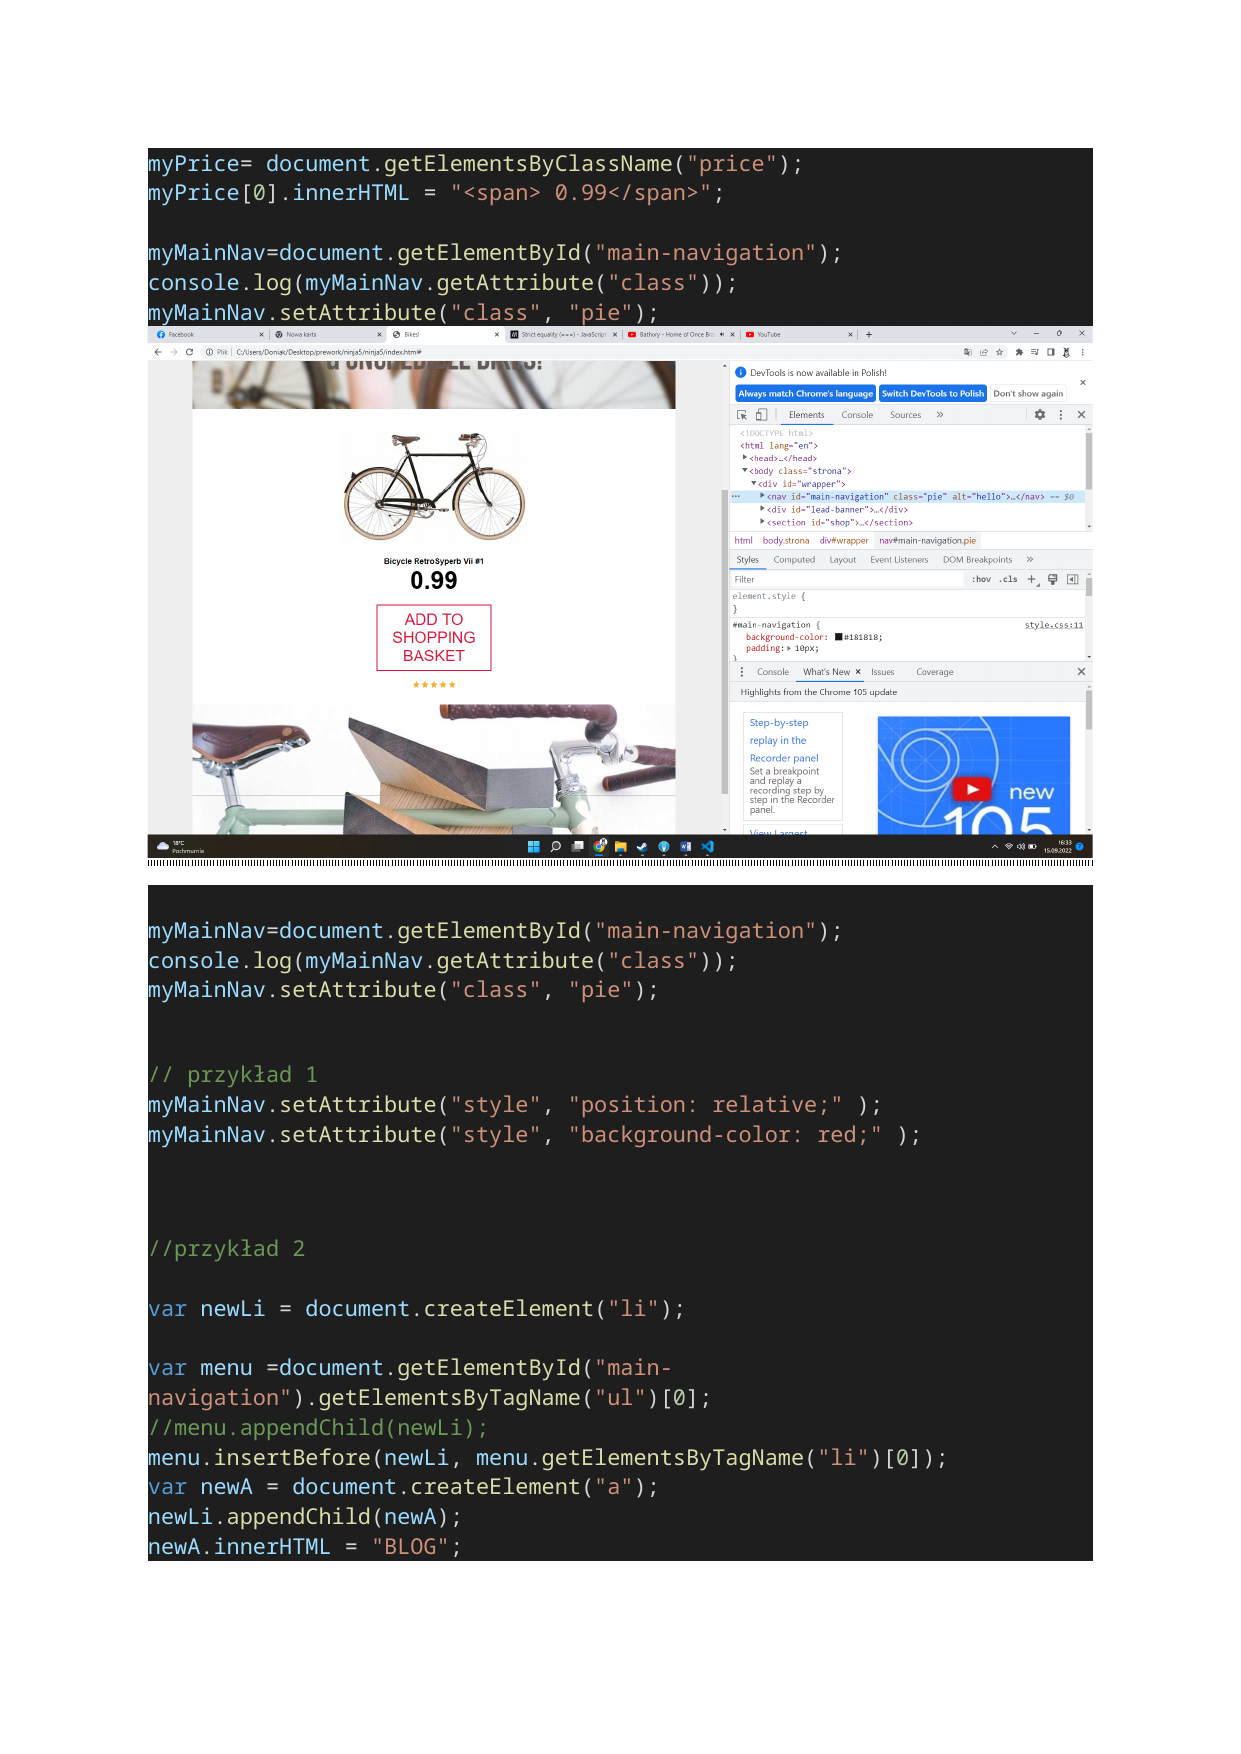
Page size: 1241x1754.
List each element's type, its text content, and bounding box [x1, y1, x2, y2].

text myMainNav.setAttribute("class", "pie"); [148, 297, 1093, 326]
text var newLi = document.createElement("li"); [148, 1292, 1093, 1322]
text newLi.appendChild(newA); [148, 1501, 1093, 1531]
text var menu =document.getElementById("main-navigation").getElementsByTagName("ul")[0]; [148, 1352, 1093, 1412]
text myMainNav.setAttribute("style", "background-color: red;" ); [148, 1119, 1093, 1148]
text //menu.appendChild(newLi); [148, 1412, 1093, 1441]
text myPrice[0].innerHTML = "<span> 0.99</span>"; [148, 177, 1093, 207]
text //przykład 2 [148, 1233, 1093, 1263]
text newA.innerHTML = "BLOG"; [148, 1531, 1093, 1561]
text // przykład 1 [148, 1059, 1093, 1089]
text myMainNav.setAttribute("style", "position: relative;" ); [148, 1089, 1093, 1119]
picture [147, 326, 1093, 858]
text myMainNav.setAttribute("class", "pie"); [148, 974, 1093, 1004]
text myMainNav=document.getElementById("main-navigation"); [148, 237, 1093, 267]
text console.log(myMainNav.getAttribute("class")); [148, 267, 1093, 297]
text myPrice= document.getElementsByClassName("price"); [148, 148, 1093, 177]
text var newA = document.createElement("a"); [148, 1471, 1093, 1501]
text console.log(myMainNav.getAttribute("class")); [148, 945, 1093, 974]
text myMainNav=document.getElementById("main-navigation"); [148, 915, 1093, 945]
text menu.insertBefore(newLi, menu.getElementsByTagName("li")[0]); [148, 1441, 1093, 1471]
